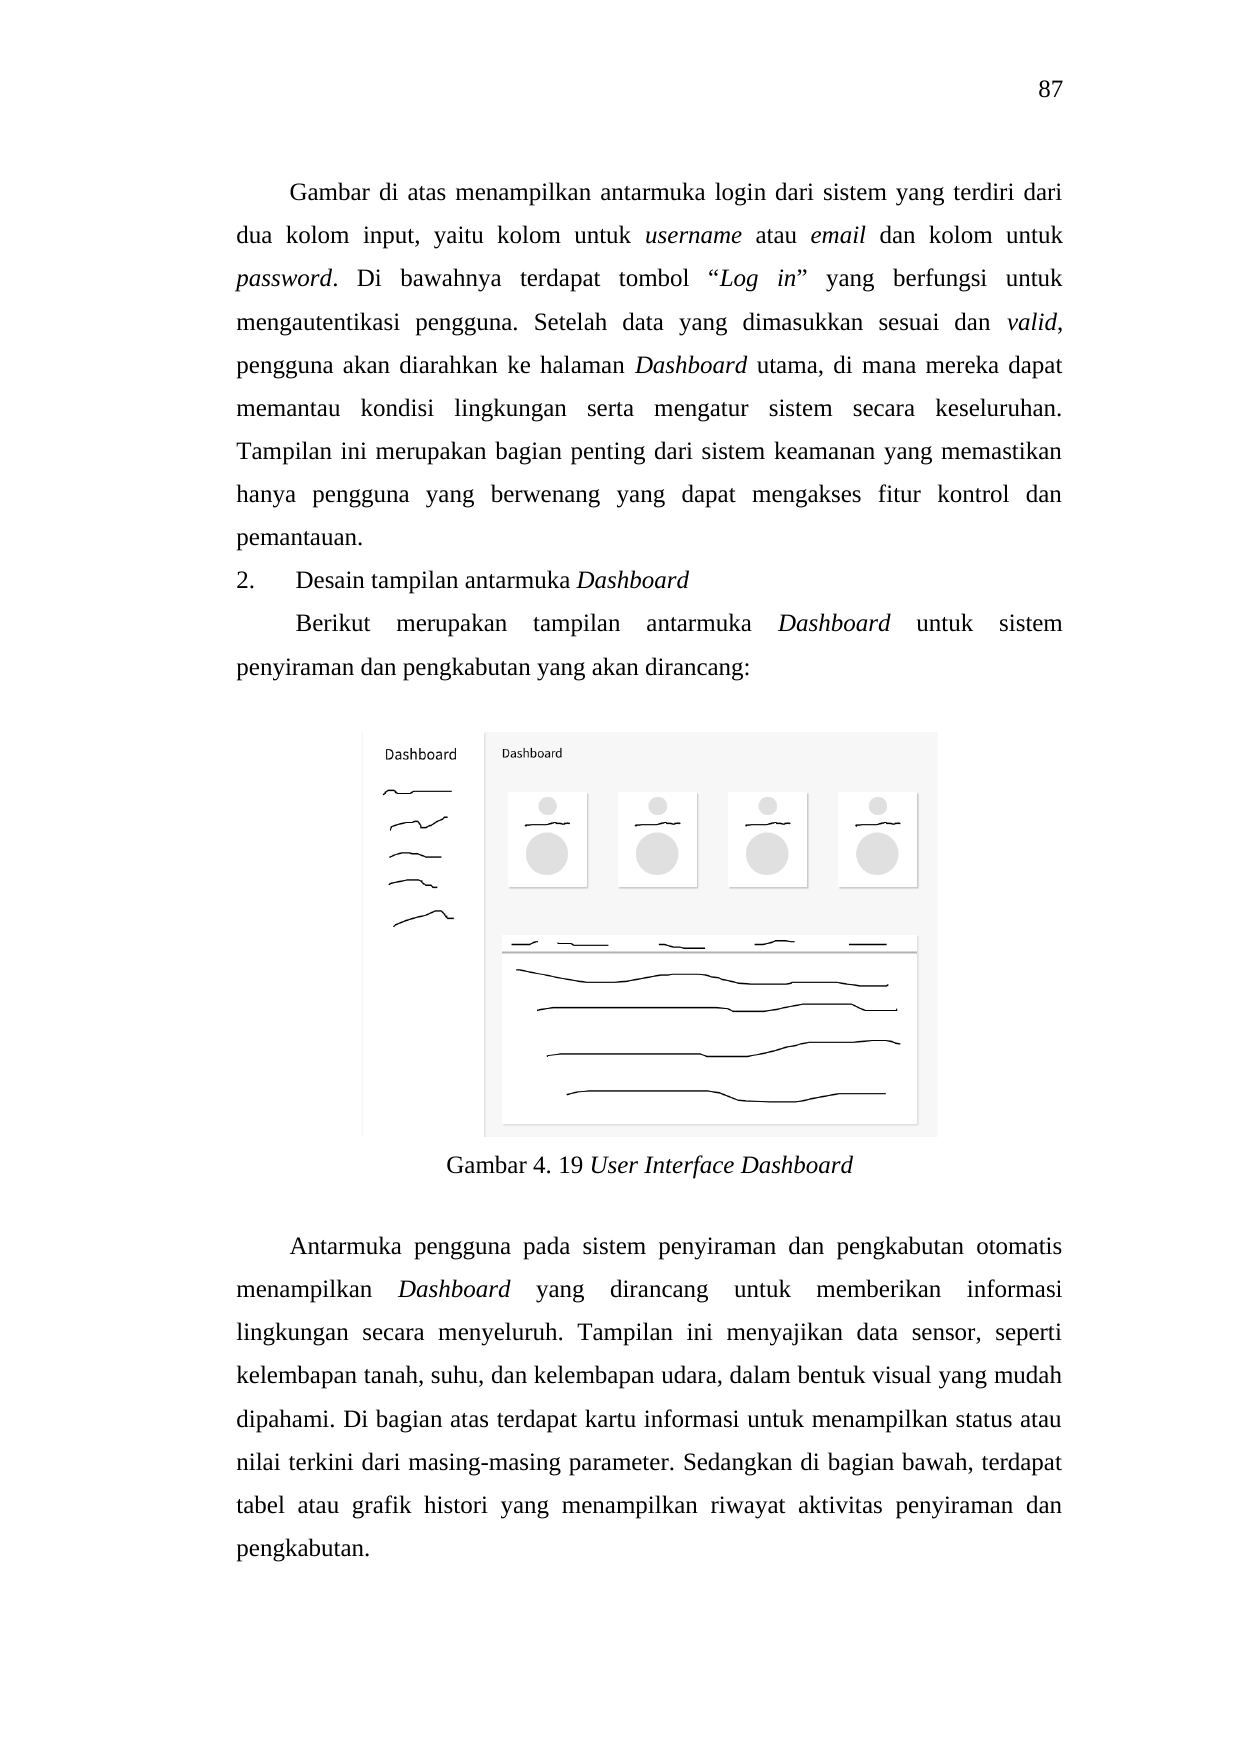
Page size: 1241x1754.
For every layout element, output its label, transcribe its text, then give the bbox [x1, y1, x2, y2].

list Berikut merupakan tampilan antarmuka Dashboard untuk sistem penyiraman dan pengkabutan yang akan dirancang: [236, 608, 1063, 680]
text Gambar di atas menampilkan antarmuka login dari sistem yang terdiri dari dua kolom input, yaitu kolom untuk username atau email dan kolom untuk password. Di bawahnya terdapat tombol “Log in” yang berfungsi untuk mengautentikasi pengguna. Setelah data yang dimasukkan sesuai dan valid, pengguna akan diarahkan ke halaman Dashboard utama, di mana mereka dapat memantau kondisi lingkungan serta mengatur sistem secara keseluruhan. Tampilan ini merupakan bagian penting dari sistem keamanan yang memastikan hanya pengguna yang berwenang yang dapat mengakses fitur kontrol dan pemantauan. [236, 177, 1063, 551]
list Desain tampilan antarmuka Dashboard [236, 565, 1063, 594]
text Antarmuka pengguna pada sistem penyiraman dan pengkabutan otomatis menampilkan Dashboard yang dirancang untuk memberikan informasi lingkungan secara menyeluruh. Tampilan ini menyajikan data sensor, seperti kelembapan tanah, suhu, dan kelembapan udara, dalam bentuk visual yang mudah dipahami. Di bagian atas terdapat kartu informasi untuk menampilkan status atau nilai terkini dari masing-masing parameter. Sedangkan di bagian bawah, terdapat tabel atau grafik histori yang menampilkan riwayat aktivitas penyiraman dan pengkabutan. [236, 1231, 1063, 1562]
text Gambar 4. 19 User Interface Dashboard [236, 1151, 1063, 1179]
picture [361, 732, 938, 1137]
